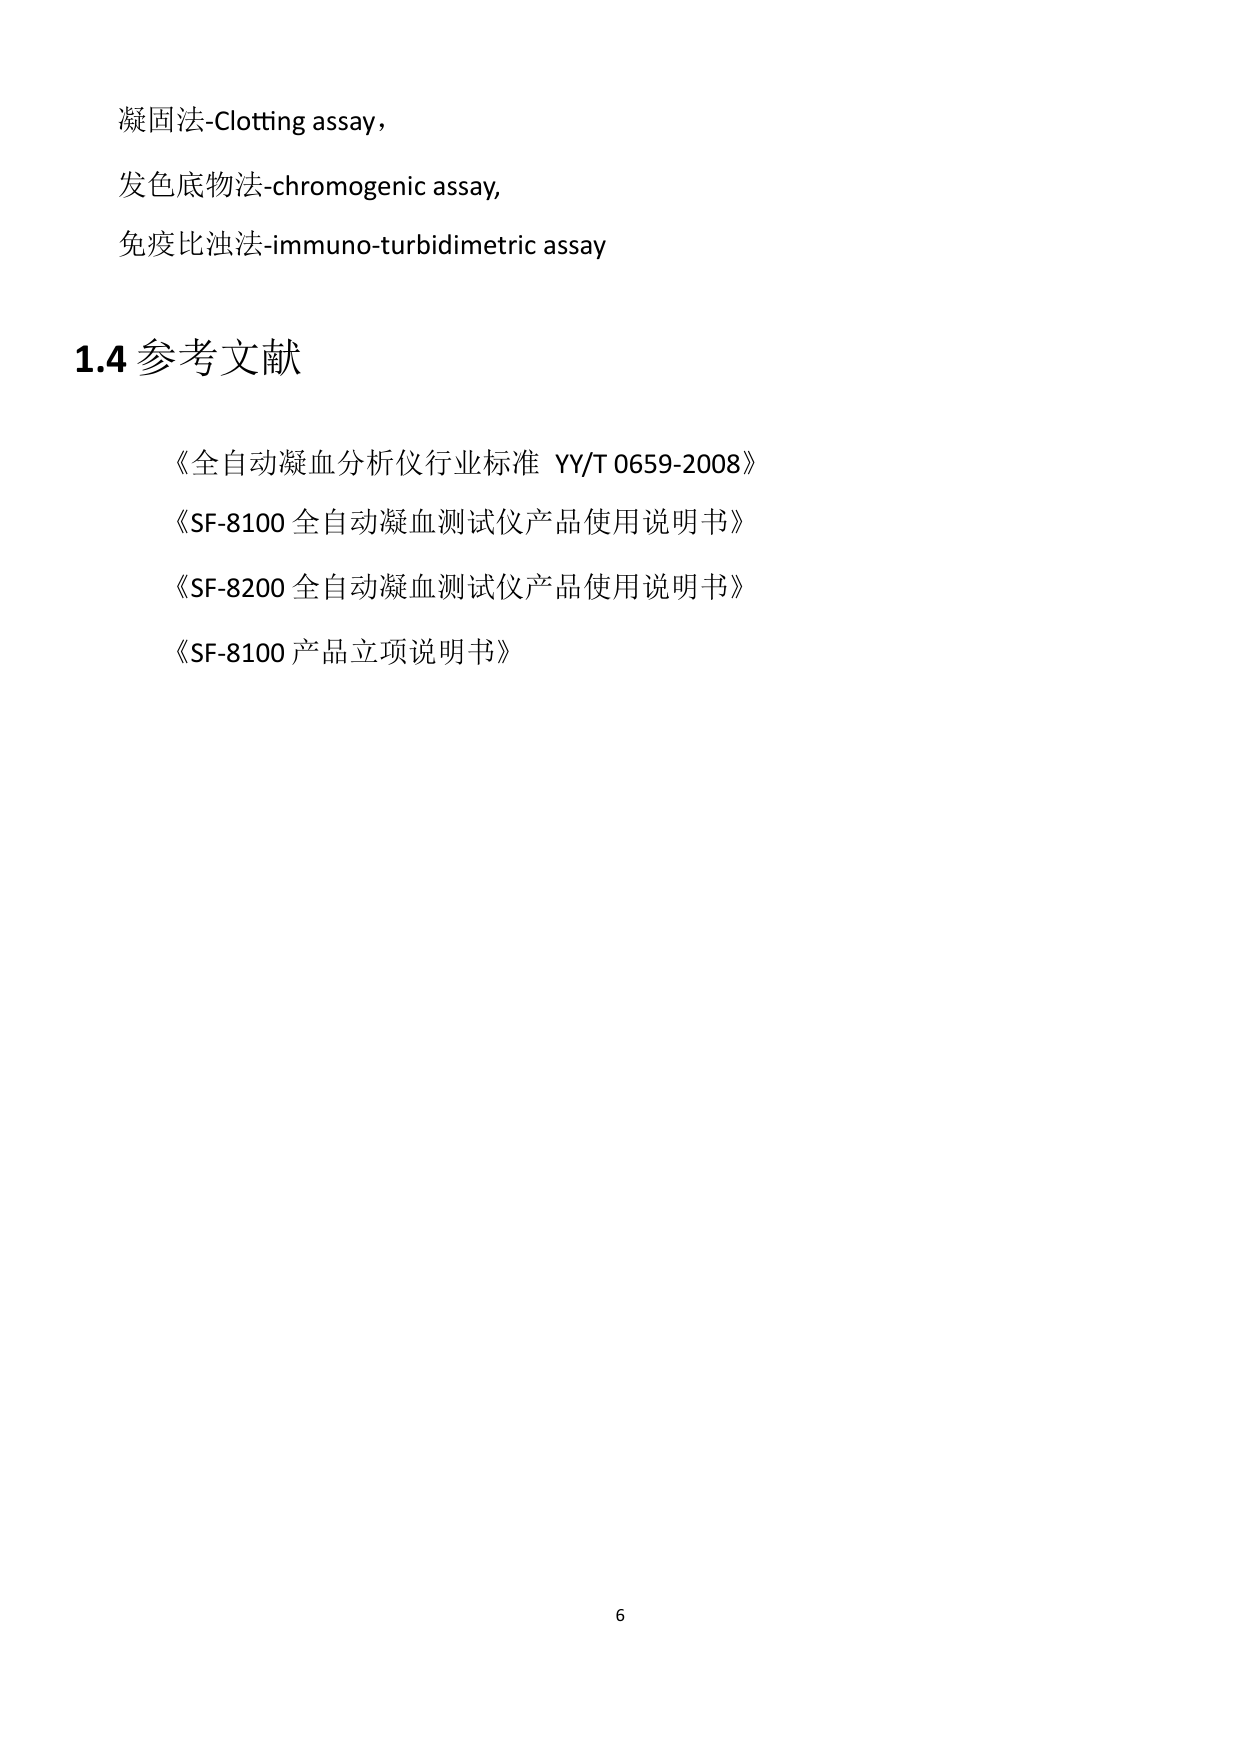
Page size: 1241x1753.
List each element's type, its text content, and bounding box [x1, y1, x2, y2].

text 凝固法-Clotting assay， [117, 102, 449, 138]
text 发色底物法-chromogenic assay, [117, 167, 680, 203]
text 1.4参考文献 [74, 332, 362, 383]
text 《SF-8200全自动凝血测试仪产品使用说明书》 [161, 546, 853, 611]
text 《全自动凝血分析仪行业标准 YY/T 0659-2008》 [161, 445, 853, 481]
text 6 [615, 1603, 653, 1626]
text 免疫比浊法-immuno-turbidimetric assay [117, 203, 680, 268]
text 《SF-8100全自动凝血测试仪产品使用说明书》 [161, 481, 853, 546]
text 《SF-8100产品立项说明书》 [161, 611, 853, 676]
